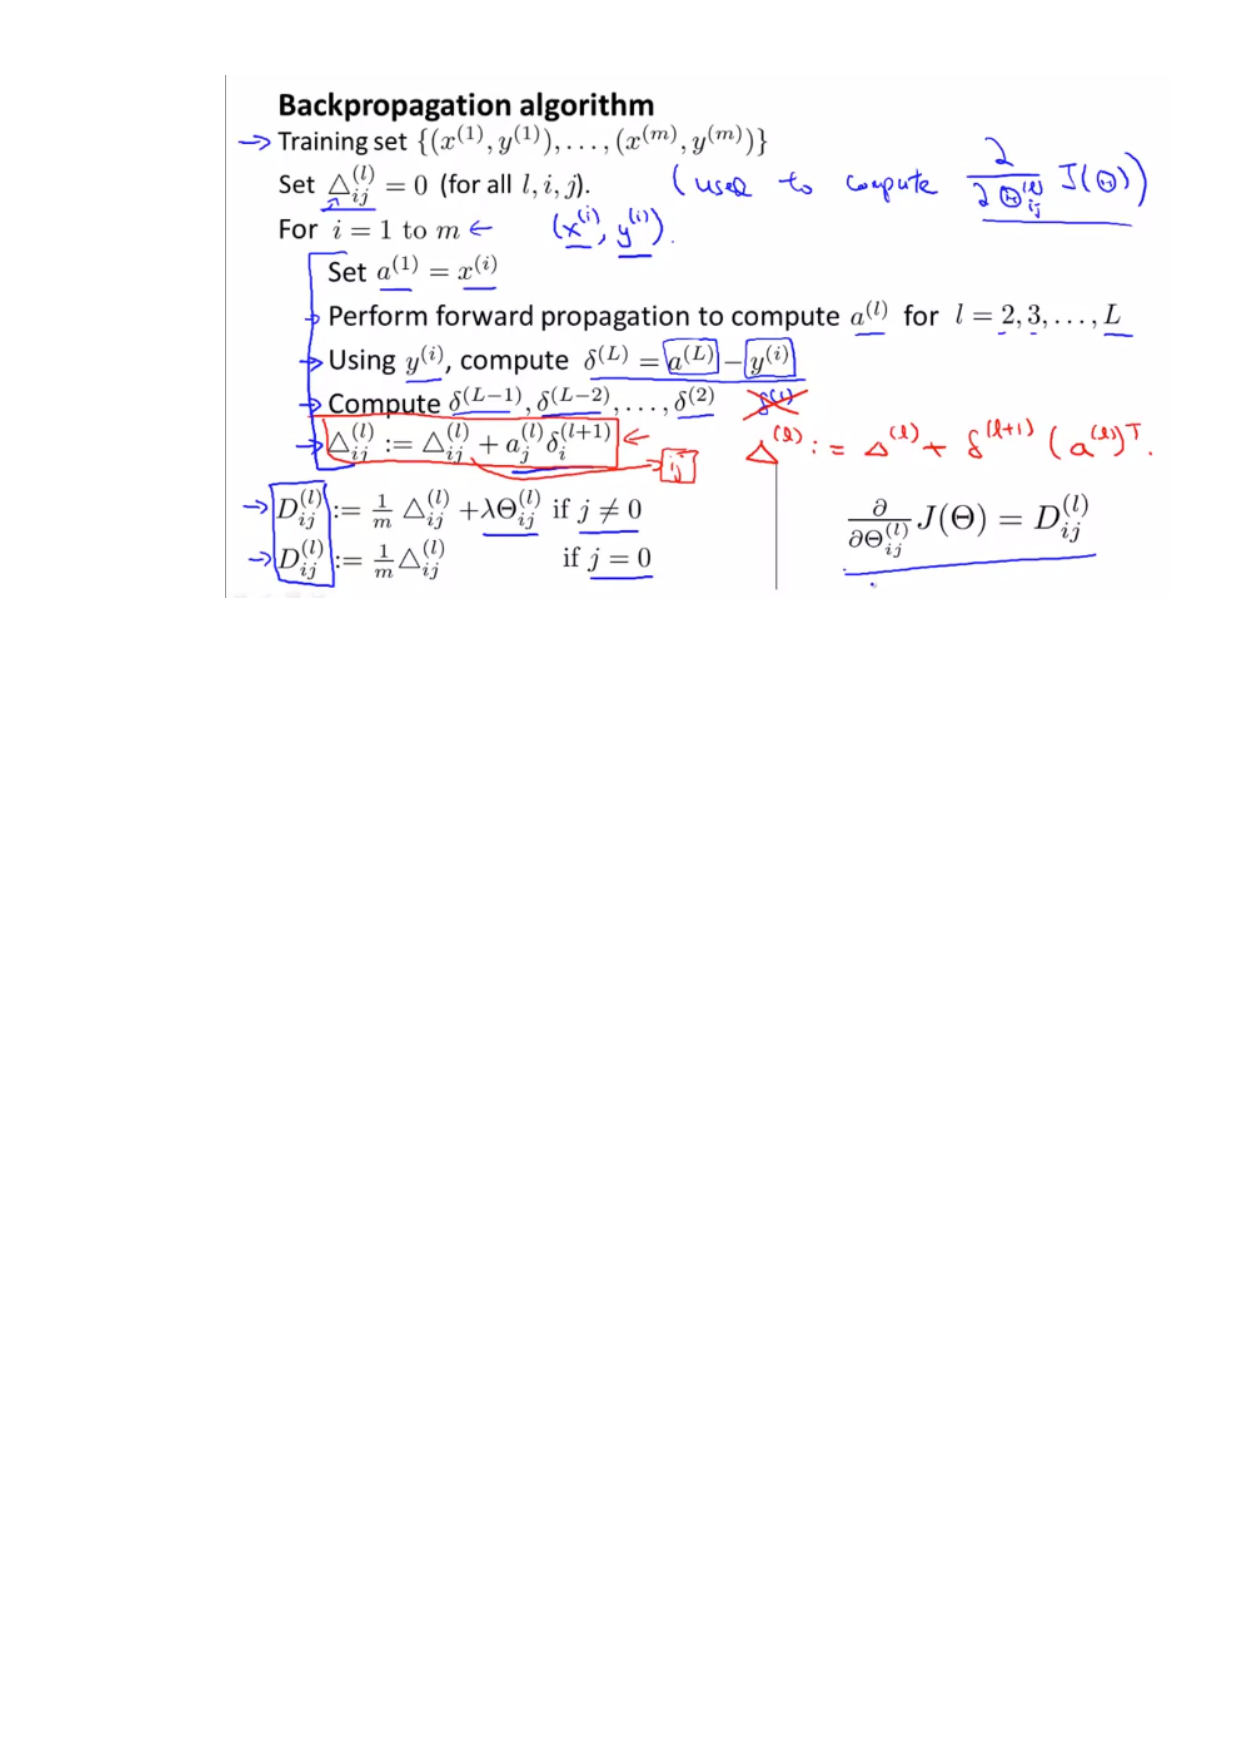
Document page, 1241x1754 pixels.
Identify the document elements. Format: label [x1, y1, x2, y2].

picture [225, 75, 1171, 598]
